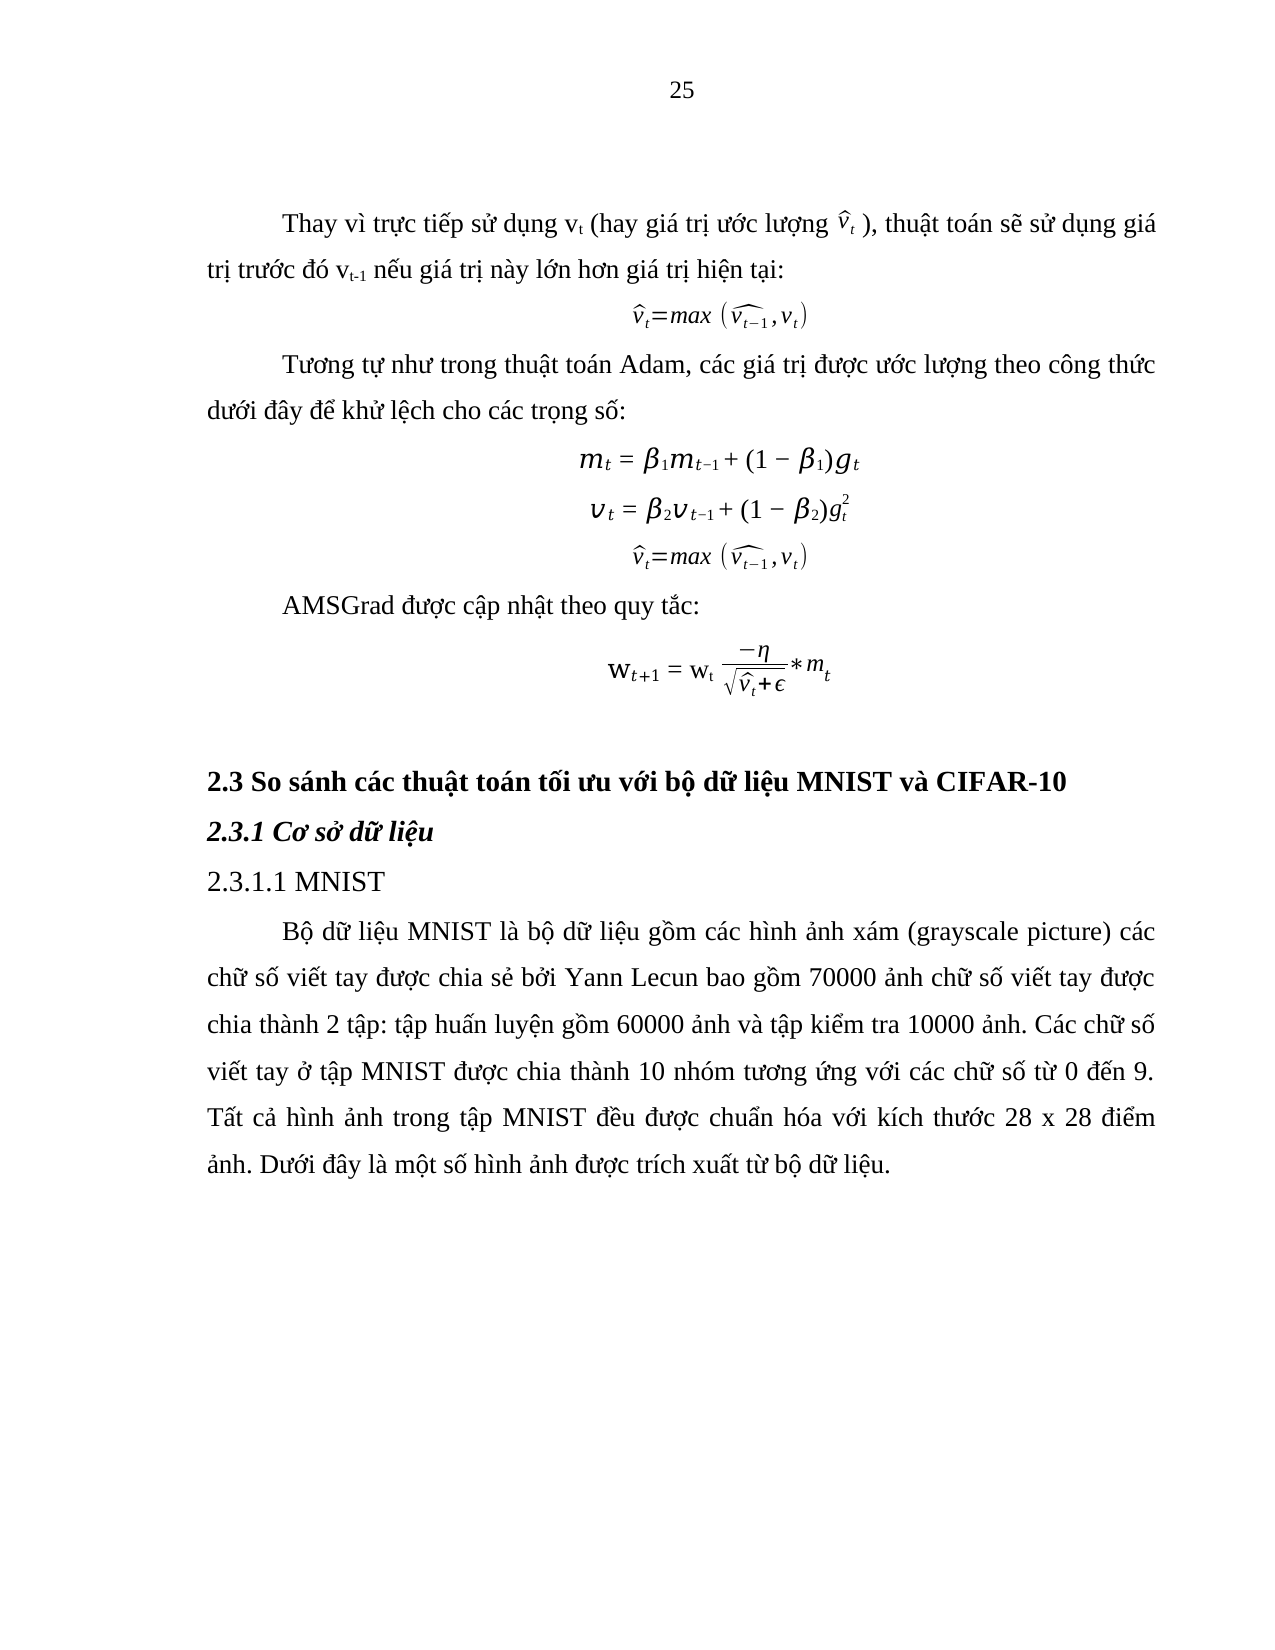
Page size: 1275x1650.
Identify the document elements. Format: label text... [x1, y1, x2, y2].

text 2.3 So sánh các thuật toán tối ưu với bộ dữ liệu MNIST và CIFAR-10 [207, 764, 1157, 797]
text Tương tự như trong thuật toán Adam, các giá trị được ước lượng theo công thức dưới đây để khử lệch cho các trọng số: [207, 348, 1157, 426]
text AMSGrad được cập nhật theo quy tắc: [207, 589, 1157, 620]
text Thay vì trực tiếp sử dụng vt (hay giá trị ước lượng ), thuật toán sẽ sử dụng giá trị trước đó vt-1 nếu giá trị này lớn hơn giá trị hiện tại: [207, 207, 1157, 285]
text Bộ dữ liệu MNIST là bộ dữ liệu gồm các hình ảnh xám (grayscale picture) các chữ số viết tay được chia sẻ bởi Yann Lecun bao gồm 70000 ảnh chữ số viết tay được chia thành 2 tập: tập huấn luyện gồm 60000 ảnh và tập kiểm tra 10000 ảnh. Các chữ số viết tay ở tập MNIST được chia thành 10 nhóm tương ứng với các chữ số từ 0 đến 9. Tất cả hình ảnh trong tập MNIST đều được chuẩn hóa với kích thước 28 x 28 điểm ảnh. Dưới đây là một số hình ảnh được trích xuất từ bộ dữ liệu. [207, 914, 1157, 1179]
text 𝑣𝑡 = 𝛽2𝑣𝑡−1 + (1 − 𝛽2) [207, 490, 1157, 525]
text 𝑚𝑡 = 𝛽1𝑚𝑡−1 + (1 − 𝛽1)𝑔𝑡 [207, 441, 1157, 474]
text 2.3.1 Cơ sở dữ liệu [207, 814, 1157, 847]
text w𝑡+1 = wt 𝑡 [207, 636, 1157, 701]
text 2.3.1.1 MNIST [207, 864, 1157, 898]
